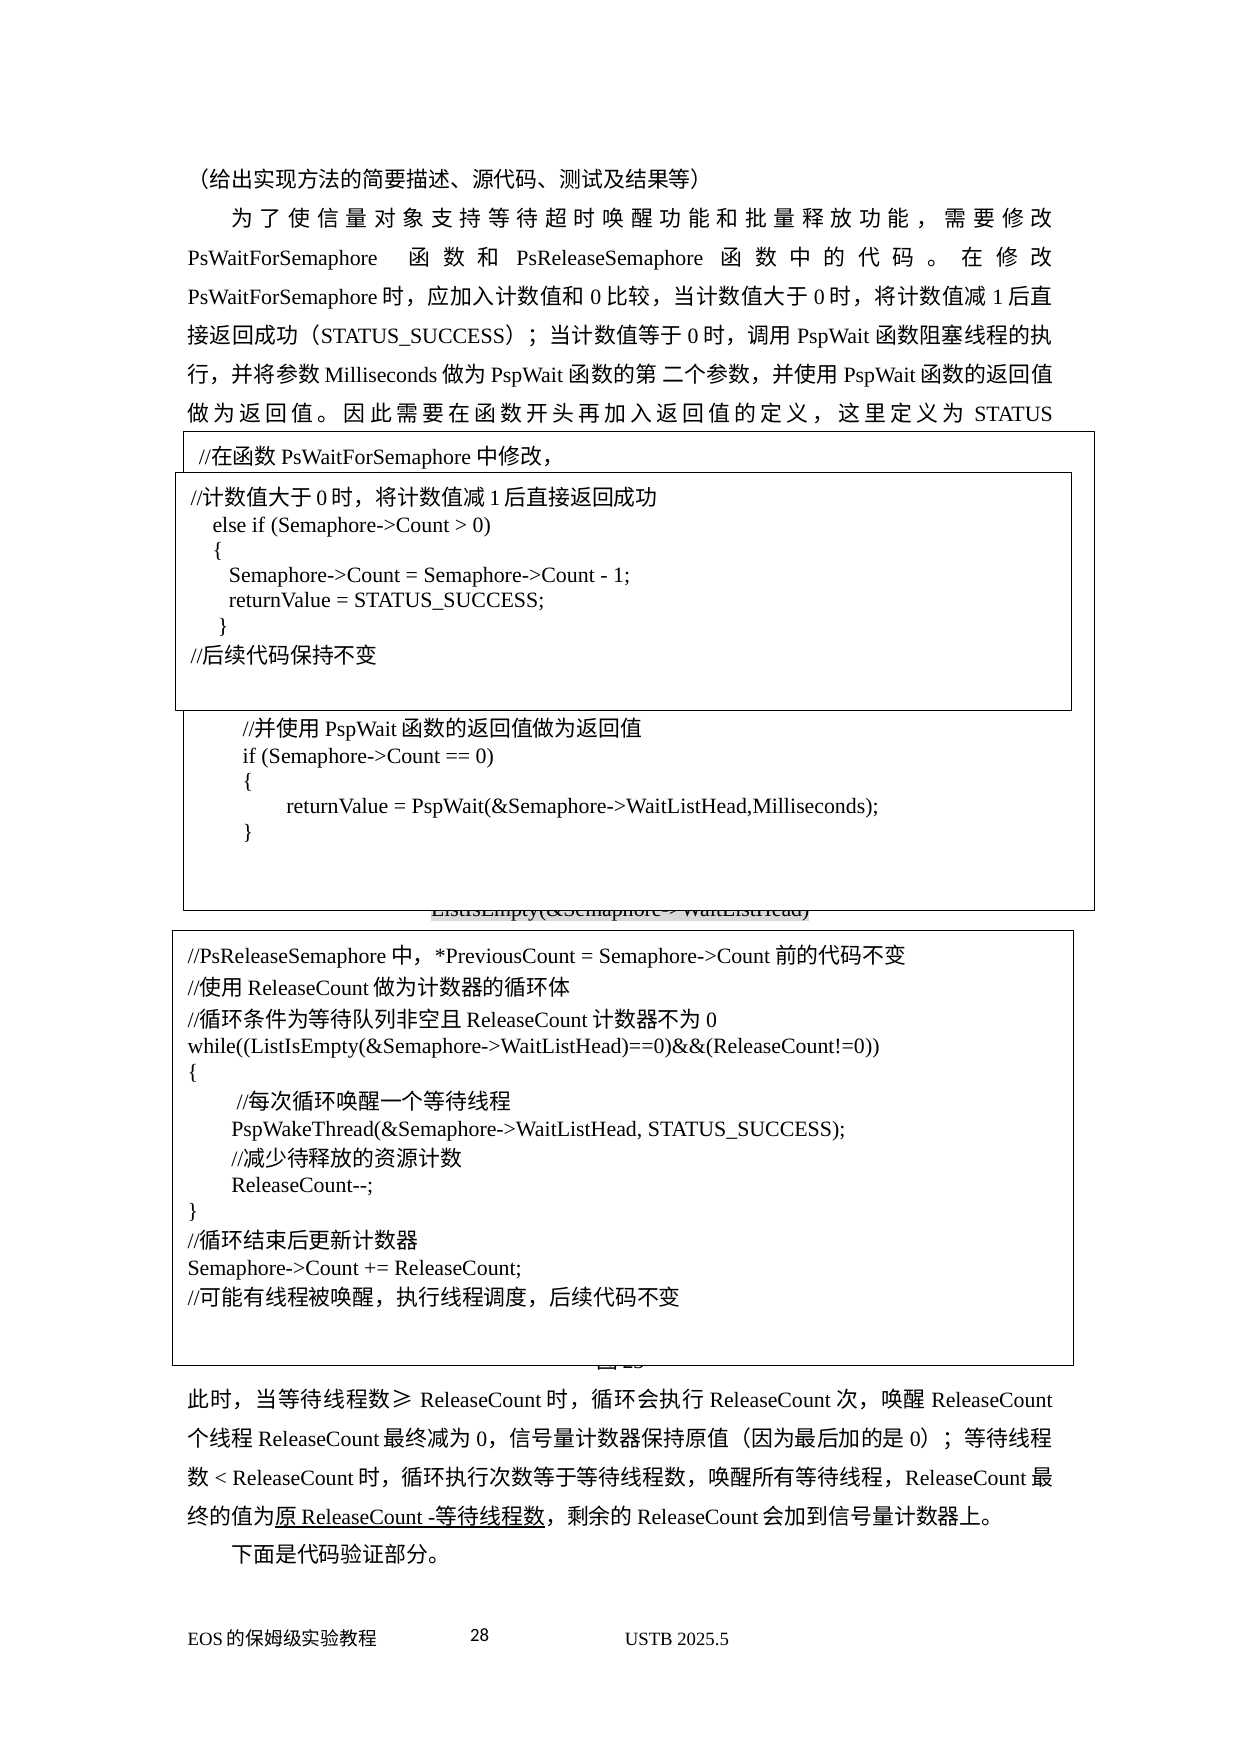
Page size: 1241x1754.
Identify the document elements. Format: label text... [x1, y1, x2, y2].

text 此时，当等待线程数≥ ReleaseCount时，循环会执行ReleaseCount次，唤醒ReleaseCount个线程ReleaseCount最终减为0，信号量计数器保持原值（因为最后加的是0）；等待线程数 < ReleaseCount时，循环执行次数等于等待线程数，唤醒所有等待线程，ReleaseCount最终的值为原ReleaseCount -等待线程数，剩余的ReleaseCount会加到信号量计数器上。 [187, 1381, 1053, 1531]
text （给出实现方法的简要描述、源代码、测试及结果等） [187, 162, 1053, 194]
text 下面是代码验证部分。 [187, 1537, 1053, 1569]
text ListIsEmpty(&Semaphore->WaitListHead) [187, 911, 1053, 925]
text 为了使信量对象支持等待超时唤醒功能和批量释放功能，需要修改PsWaitForSemaphore 函数和PsReleaseSemaphore函数中的代码。在修改PsWaitForSemaphore时，应加入计数值和0比较，当计数值大于0时，将计数值减1后直接返回成功（STATUS_SUCCESS）；当计数值等于0时，调用 PspWait 函数阻塞线程的执行，并将参数Milliseconds做为PspWait 函数的第 二个参数，并使用PspWait函数的返回值做为返回值。因此需要在函数开头再加入返回值的定义，这里定义为STATUS returnValue。代码如图22所示。 [187, 201, 1053, 431]
